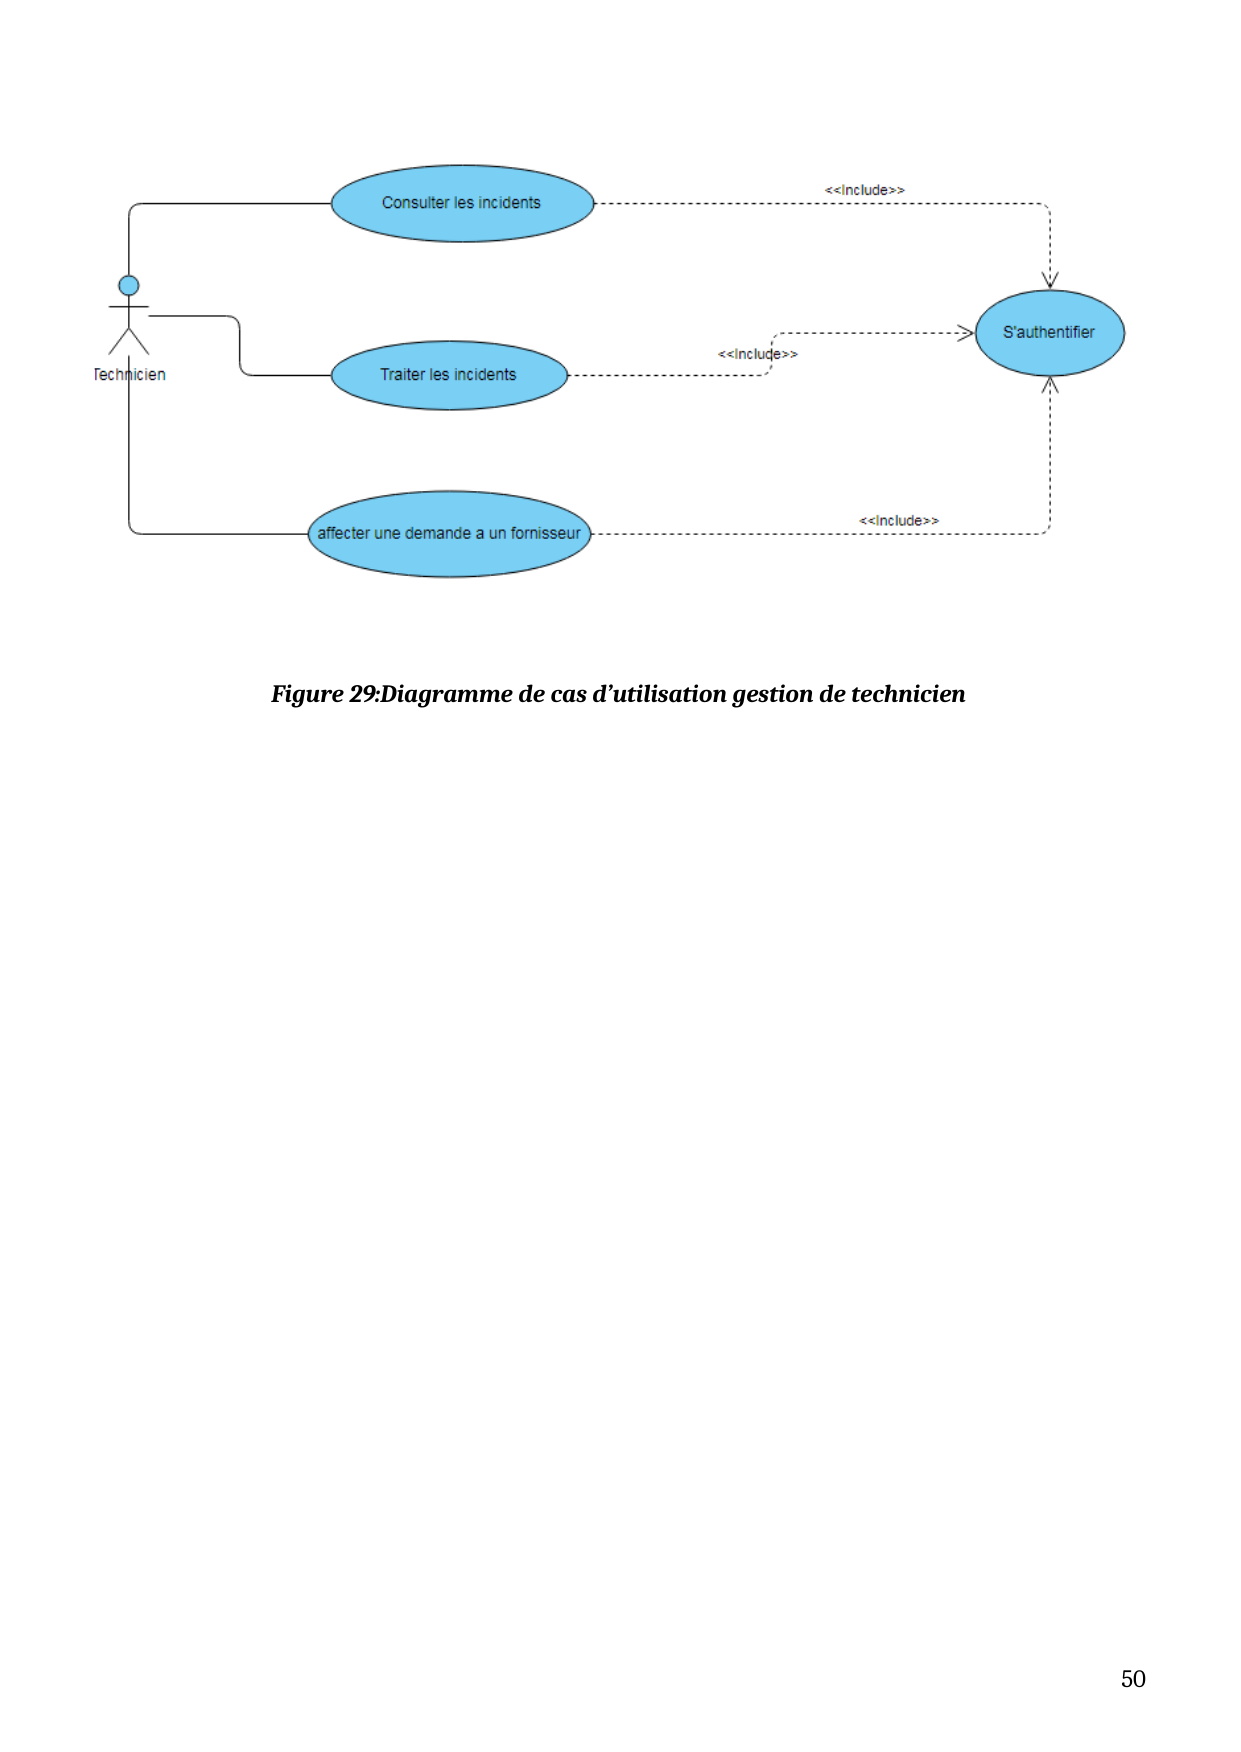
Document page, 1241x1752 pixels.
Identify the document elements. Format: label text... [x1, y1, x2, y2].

picture [94, 133, 1146, 613]
text Figure 29:Diagramme de cas d’utilisation gestion de technicien [94, 679, 1146, 708]
